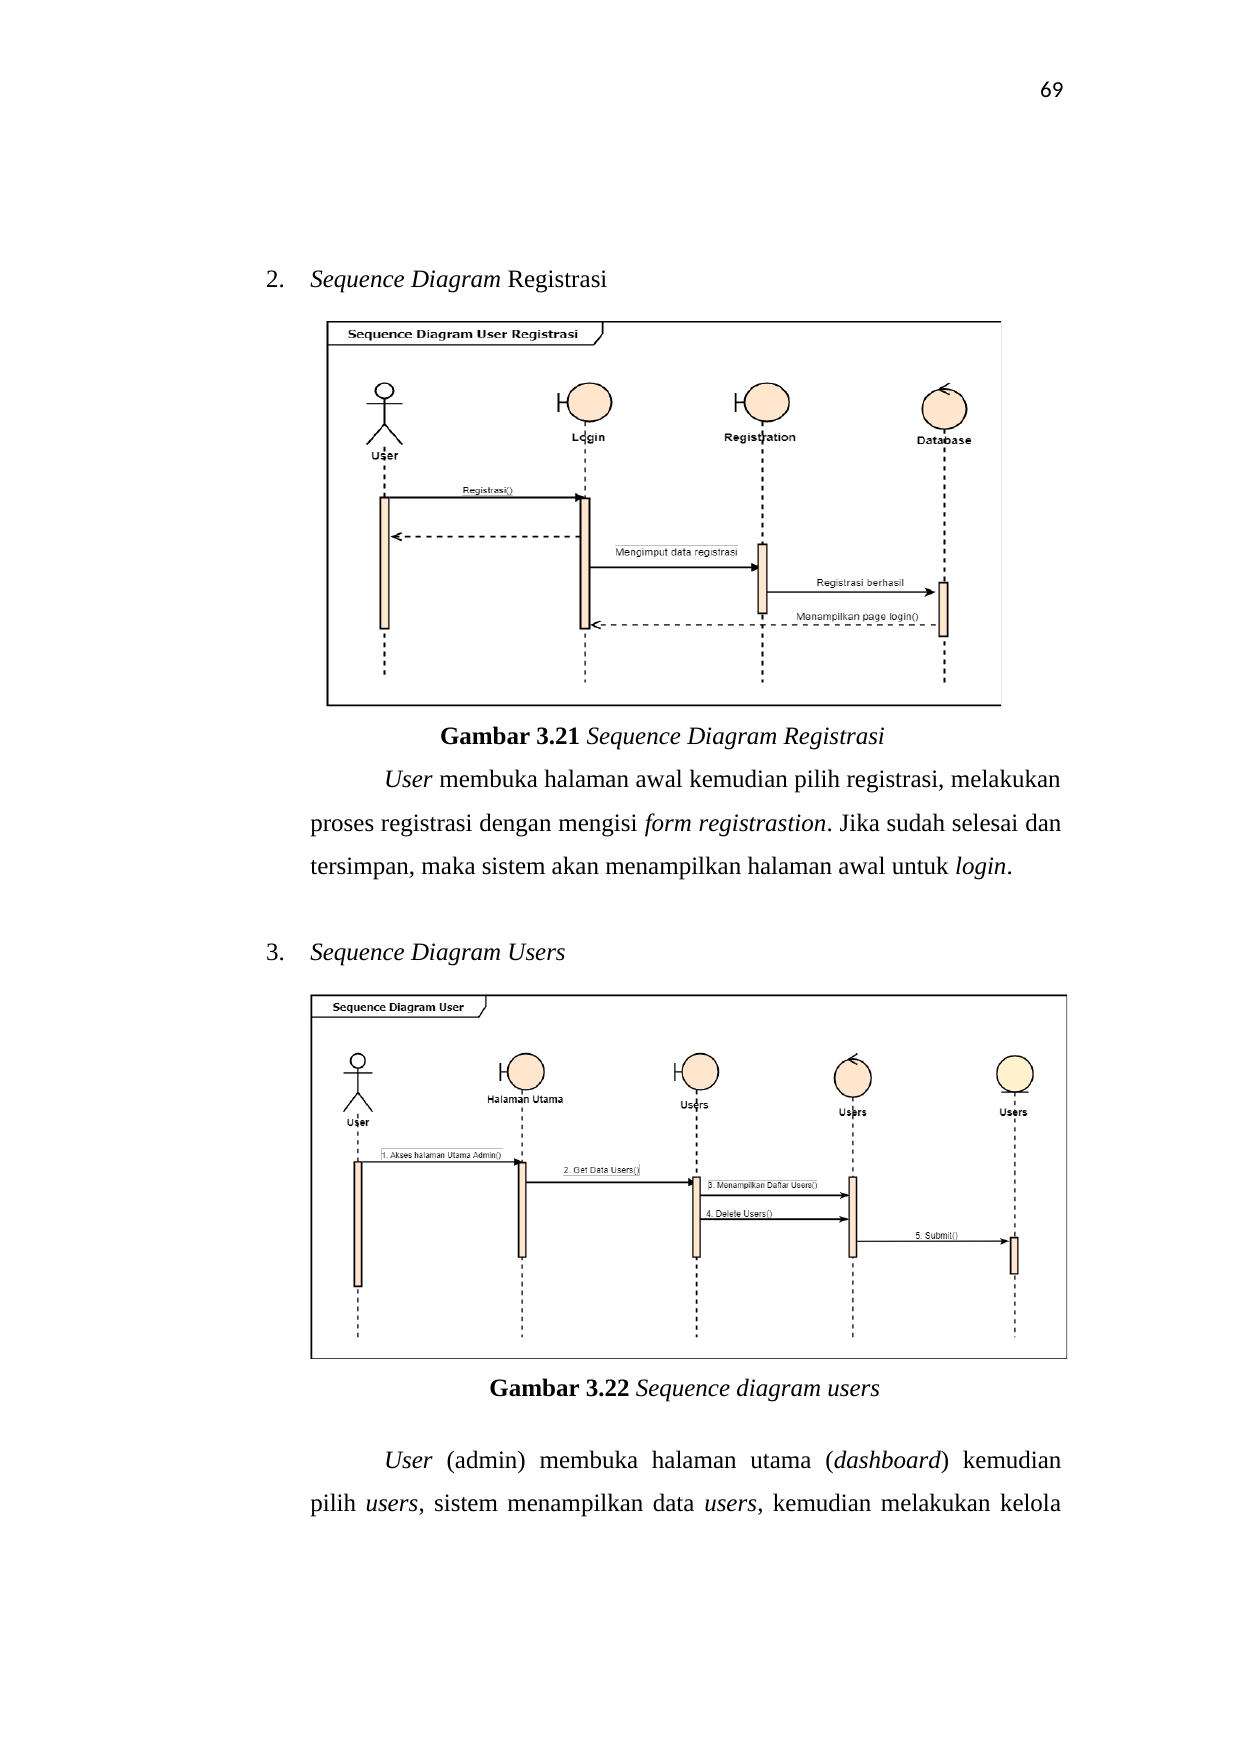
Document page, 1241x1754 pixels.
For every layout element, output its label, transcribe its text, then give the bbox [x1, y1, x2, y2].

list Sequence Diagram Users [266, 937, 1061, 966]
text Gambar 3.22 Sequence diagram users [310, 1373, 1061, 1402]
picture [326, 321, 1002, 707]
list Sequence Diagram Registrasi [266, 264, 1061, 293]
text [310, 1445, 1061, 1517]
text User membuka halaman awal kemudian pilih registrasi, melakukan proses registrasi dengan mengisi form registrastion. Jika sudah selesai dan tersimpan, maka sistem akan menampilkan halaman awal untuk login. [310, 764, 1061, 879]
text Gambar 3.21 Sequence Diagram Registrasi [266, 721, 1061, 750]
picture [310, 994, 1068, 1359]
